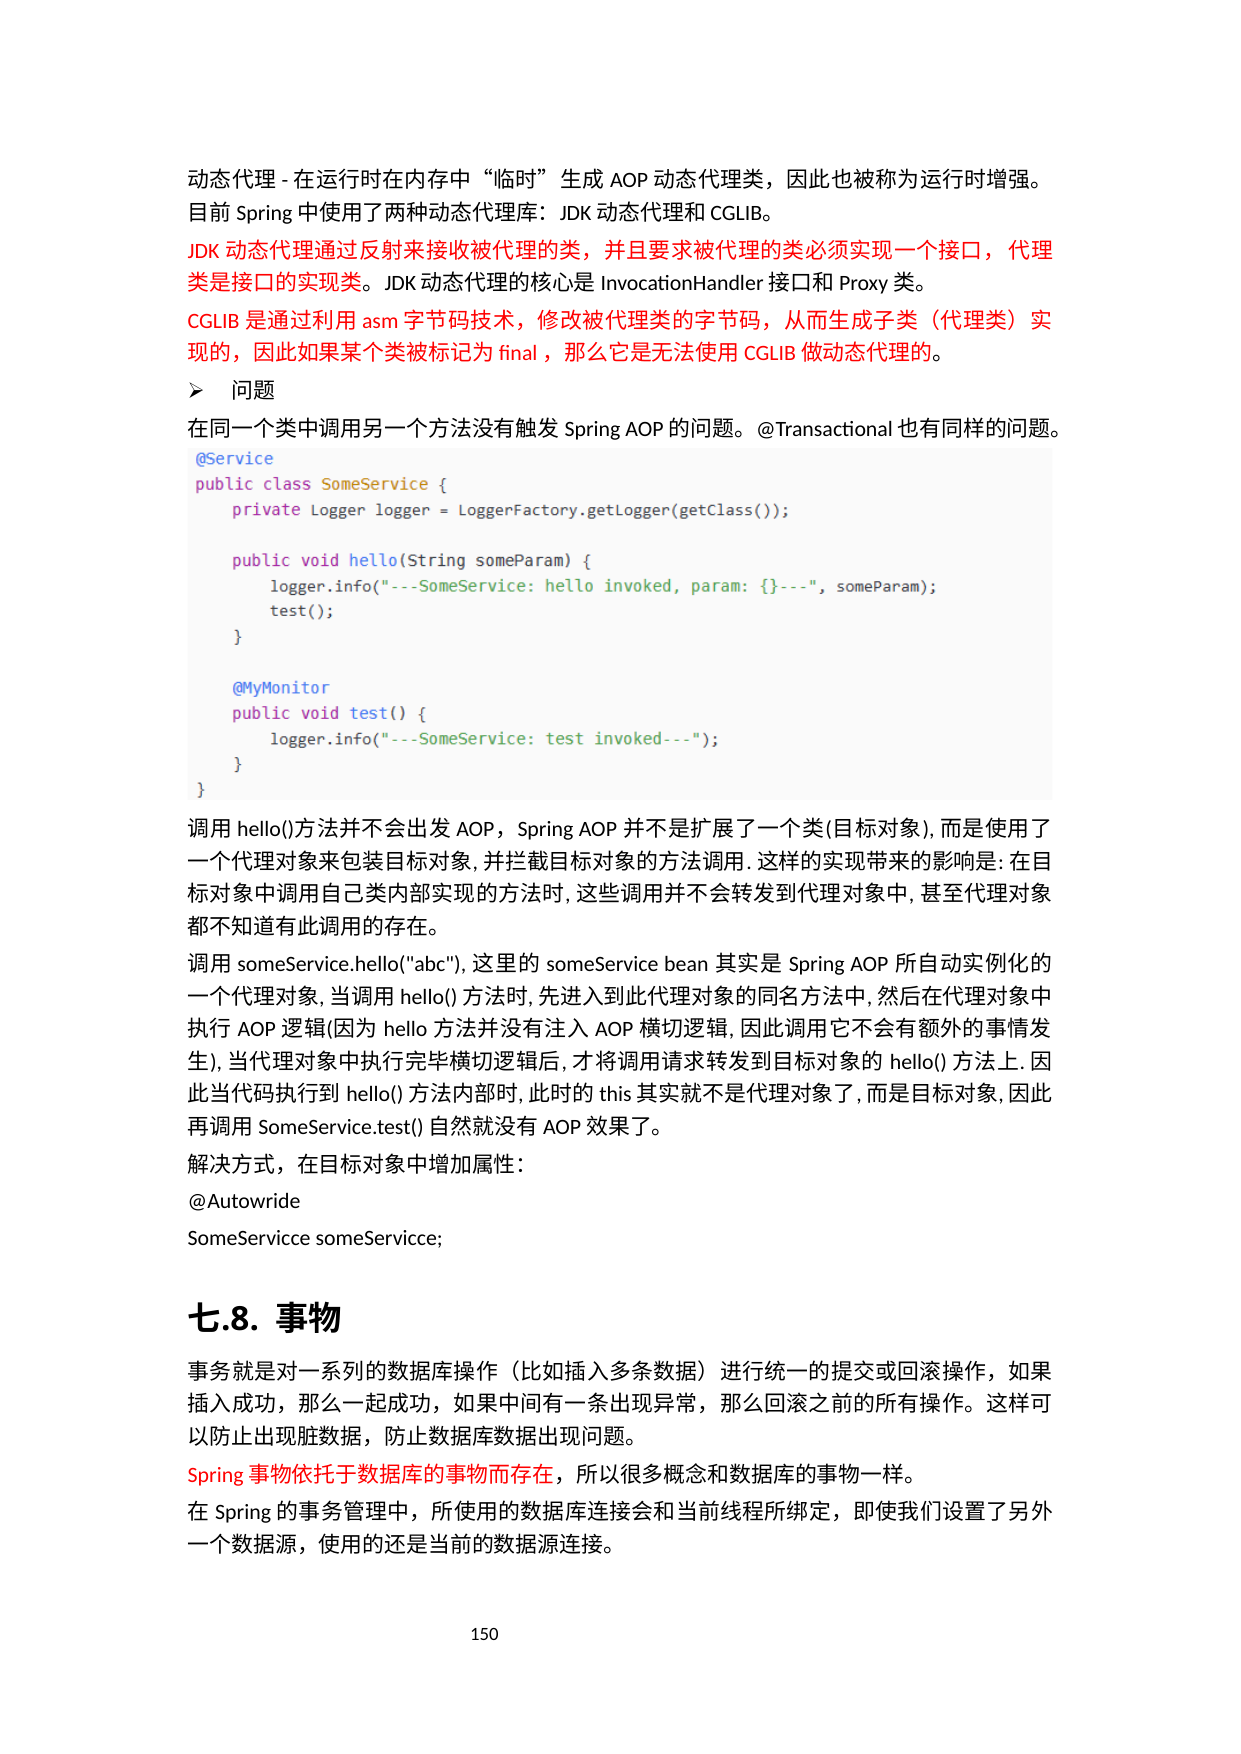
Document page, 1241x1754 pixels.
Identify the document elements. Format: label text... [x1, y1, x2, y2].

text CGLIB 是通过利用asm字节码技术，修改被代理类的字节码，从而生成子类（代理类）实现的，因此如果某个类被标记为 final ，那么它是无法使用 CGLIB 做动态代理的。 [187, 302, 1053, 367]
list 在同一个类中调用另一个方法没有触发 Spring AOP 的问题。@Transactional也有同样的问题。 [187, 410, 1053, 443]
text 动态代理 - 在运行时在内存中“临时”生成 AOP 动态代理类，因此也被称为运行时增强。目前 Spring 中使用了两种动态代理库：JDK 动态代理和CGLIB。 [187, 162, 1053, 227]
list SomeServicce someServicce; [187, 1222, 1053, 1254]
list 调用someService.hello("abc"), 这里的 someService bean 其实是 Spring AOP 所自动实例化的一个代理对象, 当调用 hello() 方法时, 先进入到此代理对象的同名方法中, 然后在代理对象中执行 AOP 逻辑(因为 hello 方法并没有注入 AOP 横切逻辑, 因此调用它不会有额外的事情发生), 当代理对象中执行完毕横切逻辑后, 才将调用请求转发到目标对象的 hello() 方法上. 因此当代码执行到 hello() 方法内部时, 此时的 this 其实就不是代理对象了, 而是目标对象, 因此再调用 SomeService.test() 自然就没有 AOP 效果了。 [187, 946, 1053, 1141]
text Spring事物依托于数据库的事物而存在，所以很多概念和数据库的事物一样。 [187, 1456, 1053, 1489]
list 问题 [187, 373, 1053, 405]
picture [187, 448, 1053, 800]
text 事务就是对一系列的数据库操作（比如插入多条数据）进行统一的提交或回滚操作，如果插入成功，那么一起成功，如果中间有一条出现异常，那么回滚之前的所有操作。这样可以防止出现脏数据，防止数据库数据出现问题。 [187, 1353, 1053, 1451]
list 调用hello()方法并不会出发AOP，Spring AOP 并不是扩展了一个类(目标对象), 而是使用了一个代理对象来包装目标对象, 并拦截目标对象的方法调用. 这样的实现带来的影响是: 在目标对象中调用自己类内部实现的方法时, 这些调用并不会转发到代理对象中, 甚至代理对象都不知道有此调用的存在。 [187, 811, 1053, 941]
list @Autowride [187, 1184, 1053, 1216]
subtitle 事物 [187, 1283, 1053, 1348]
text 在 Spring 的事务管理中，所使用的数据库连接会和当前线程所绑定，即使我们设置了另外一个数据源，使用的还是当前的数据源连接。 [187, 1494, 1053, 1559]
list 解决方式，在目标对象中增加属性： [187, 1146, 1053, 1179]
text JDK 动态代理通过反射来接收被代理的类，并且要求被代理的类必须实现一个接口，代理类是接口的实现类。JDK动态代理的核心是 InvocationHandler 接口和 Proxy 类。 [187, 232, 1053, 297]
